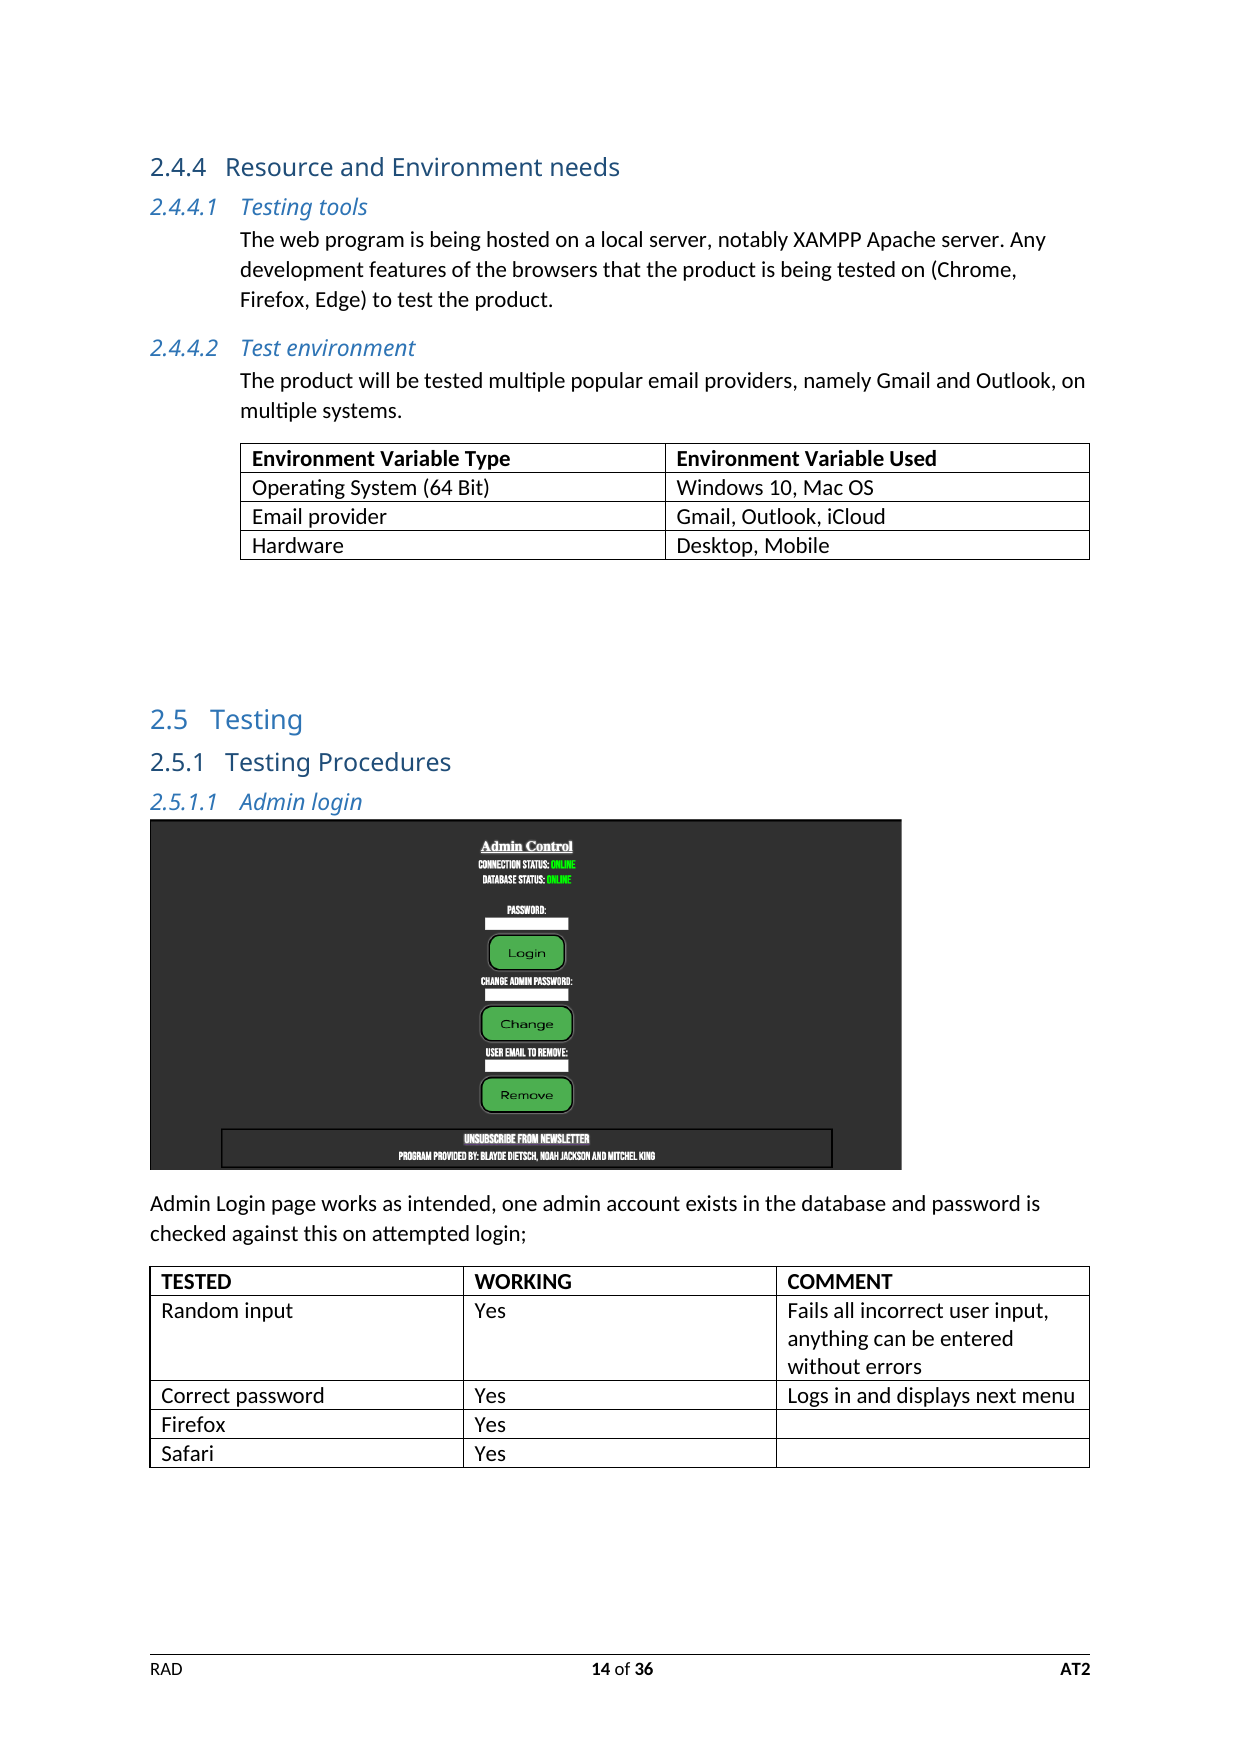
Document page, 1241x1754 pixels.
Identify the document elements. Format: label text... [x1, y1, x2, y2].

table_header WORKING [464, 1267, 776, 1295]
table_cell [777, 1410, 1089, 1438]
subtitle Testing Procedures [150, 745, 1090, 779]
table_cell Operating System (64 Bit) [241, 473, 665, 501]
table_cell Yes [464, 1296, 776, 1380]
table_cell Random input [151, 1296, 463, 1380]
table_header TESTED [151, 1267, 463, 1295]
table_header Environment Variable Used [666, 444, 1089, 472]
table_cell Safari [151, 1439, 463, 1467]
table_cell Gmail, Outlook, iCloud [666, 502, 1089, 530]
table_cell Windows 10, Mac OS [666, 473, 1089, 501]
text The product will be tested multiple popular email providers, namely Gmail and Outlook, on multiple systems. [240, 366, 1090, 424]
text The web program is being hosted on a local server, notably XAMPP Apache server. Any development features of the browsers that the product is being tested on (Chrome, Firefox, Edge) to test the product. [240, 225, 1090, 313]
table_cell Fails all incorrect user input, anything can be entered without errors [777, 1296, 1089, 1380]
picture [150, 819, 902, 1170]
subtitle Test environment [150, 332, 1090, 363]
table_cell Yes [464, 1381, 776, 1409]
table_header Environment Variable Type [241, 444, 665, 472]
text Admin Login page works as intended, one admin account exists in the database and password is checked against this on attempted login; [150, 1189, 1090, 1247]
table_cell Yes [464, 1439, 776, 1467]
table_cell [777, 1439, 1089, 1467]
table_header COMMENT [777, 1267, 1089, 1295]
table_cell Hardware [241, 531, 665, 559]
table_cell Desktop, Mobile [666, 531, 1089, 559]
subtitle Admin login [150, 786, 1090, 817]
subtitle Resource and Environment needs [150, 150, 1090, 184]
table_cell Correct password [151, 1381, 463, 1409]
subtitle Testing [150, 701, 1090, 738]
table_cell Yes [464, 1410, 776, 1438]
subtitle Testing tools [150, 191, 1090, 222]
table_cell Logs in and displays next menu [777, 1381, 1089, 1409]
table_cell Firefox [151, 1410, 463, 1438]
table_cell Email provider [241, 502, 665, 530]
